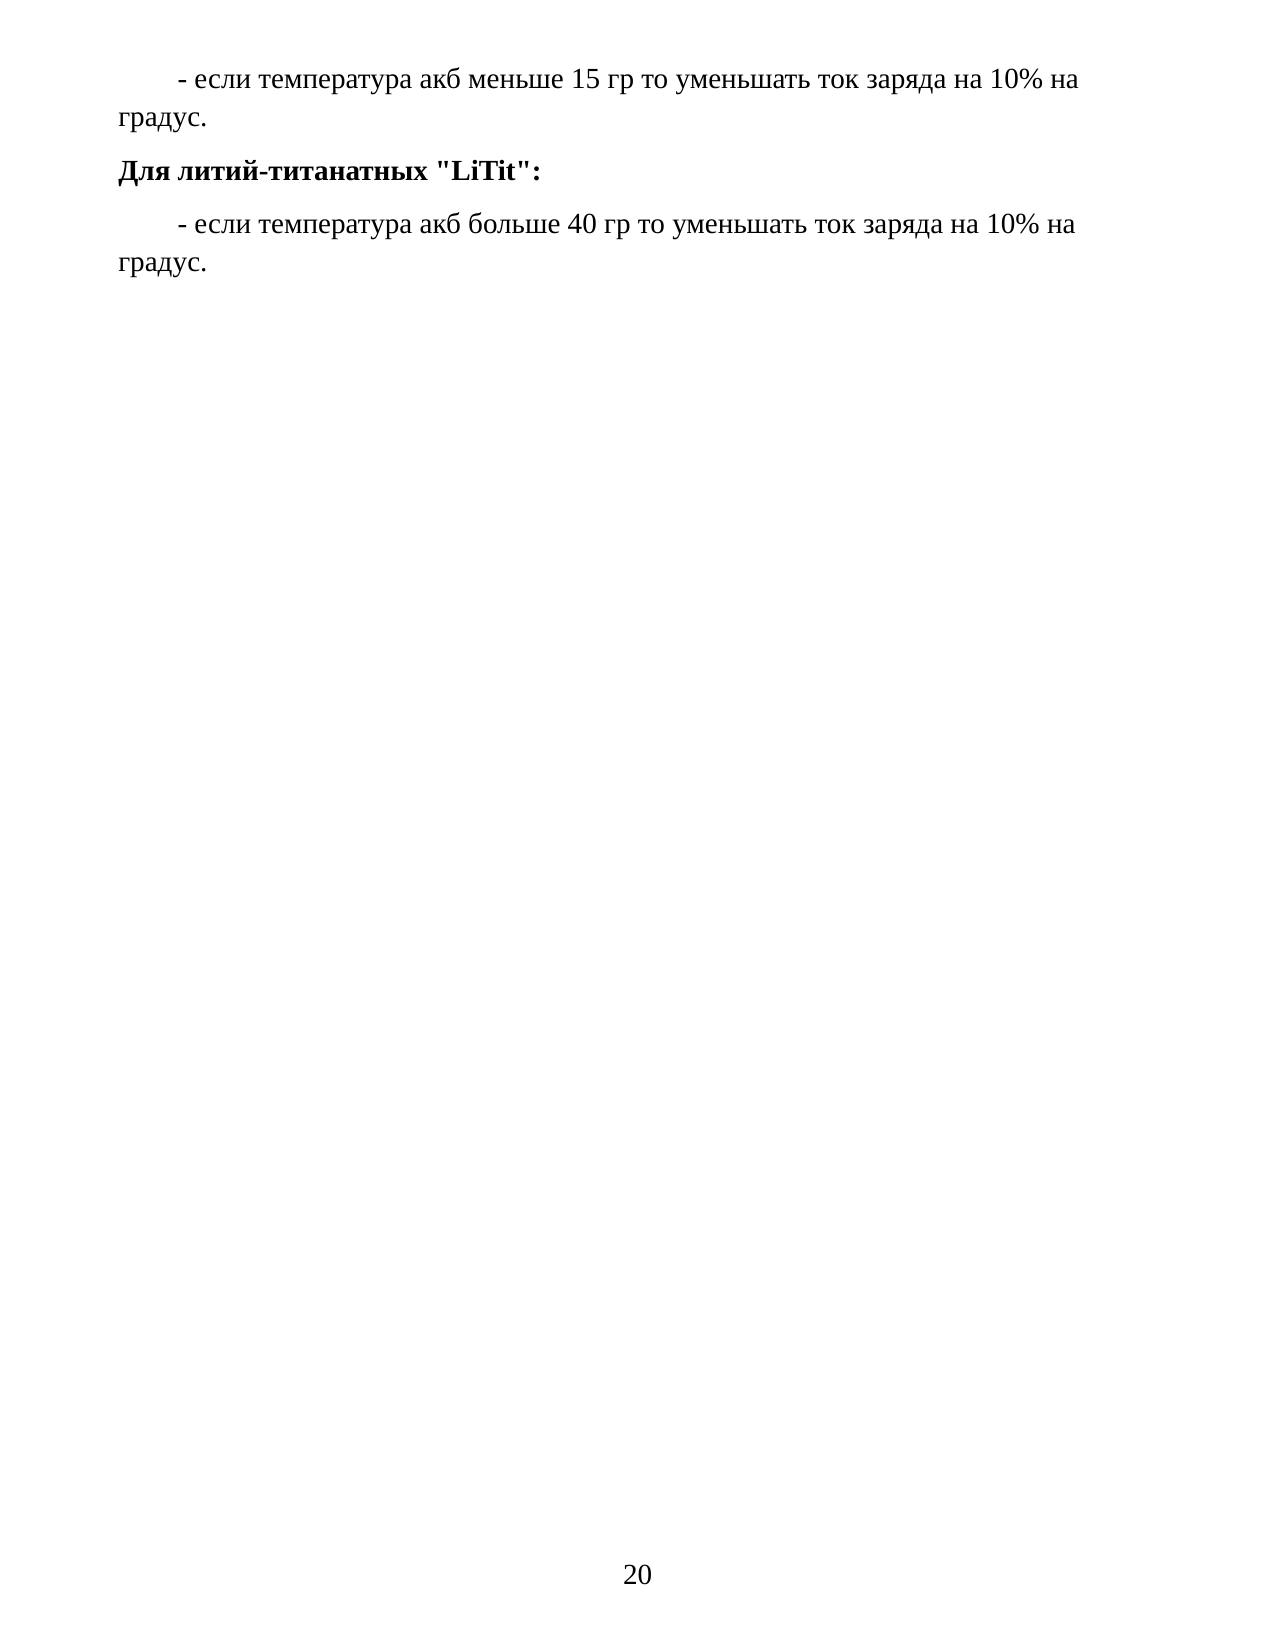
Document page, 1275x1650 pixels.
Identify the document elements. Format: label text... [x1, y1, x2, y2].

text - если температура акб больше 40 гр то уменьшать ток заряда на 10% на градус. [118, 206, 1157, 278]
text Для литий-титанатных "LiTit": [118, 153, 1157, 186]
text - если температура акб меньше 15 гр то уменьшать ток заряда на 10% на градус. [118, 61, 1157, 133]
